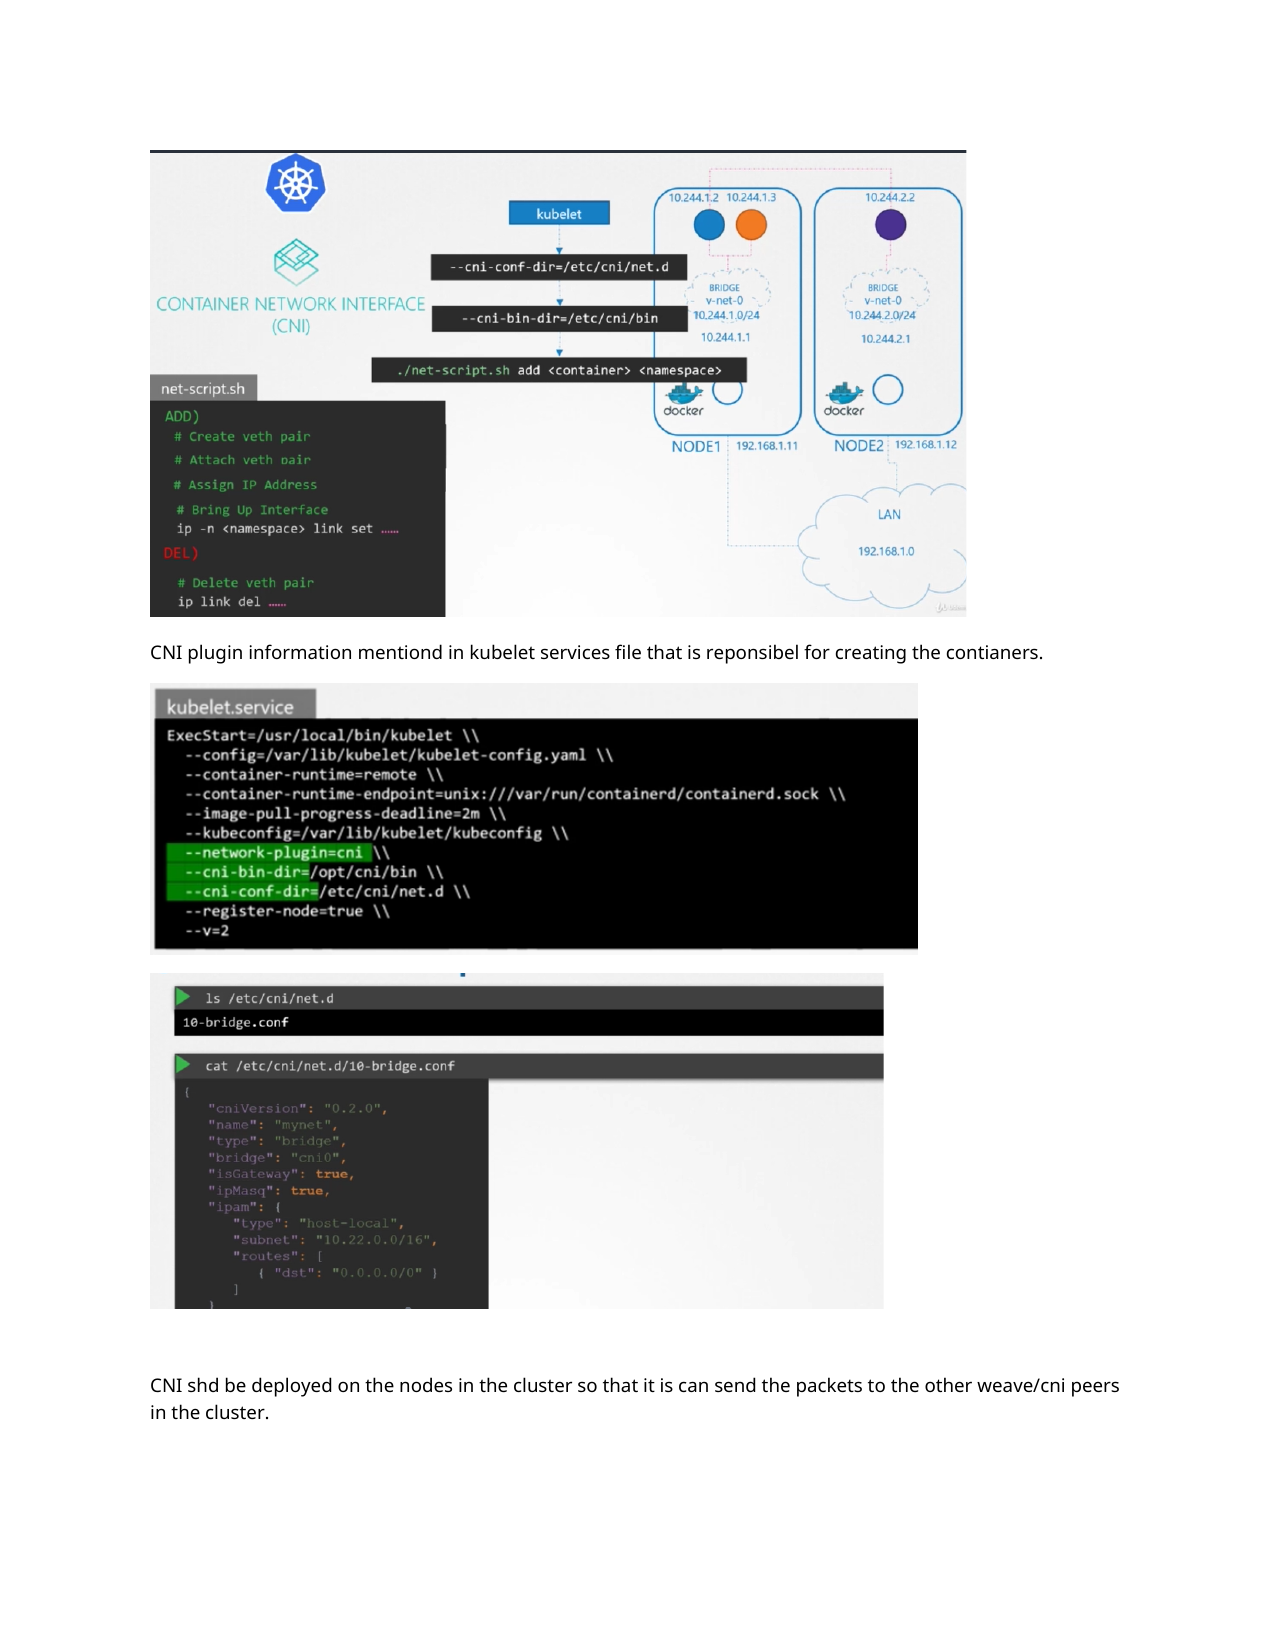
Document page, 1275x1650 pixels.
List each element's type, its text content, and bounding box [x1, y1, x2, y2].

picture [150, 150, 967, 621]
picture [150, 683, 918, 955]
text CNI plugin information mentiond in kubelet services file that is reponsibel for creating the contianers. [150, 639, 1125, 665]
text CNI shd be deployed on the nodes in the cluster so that it is can send the packets to the other weave/cni peers in the cluster. [150, 1372, 1125, 1425]
picture [150, 973, 884, 1309]
